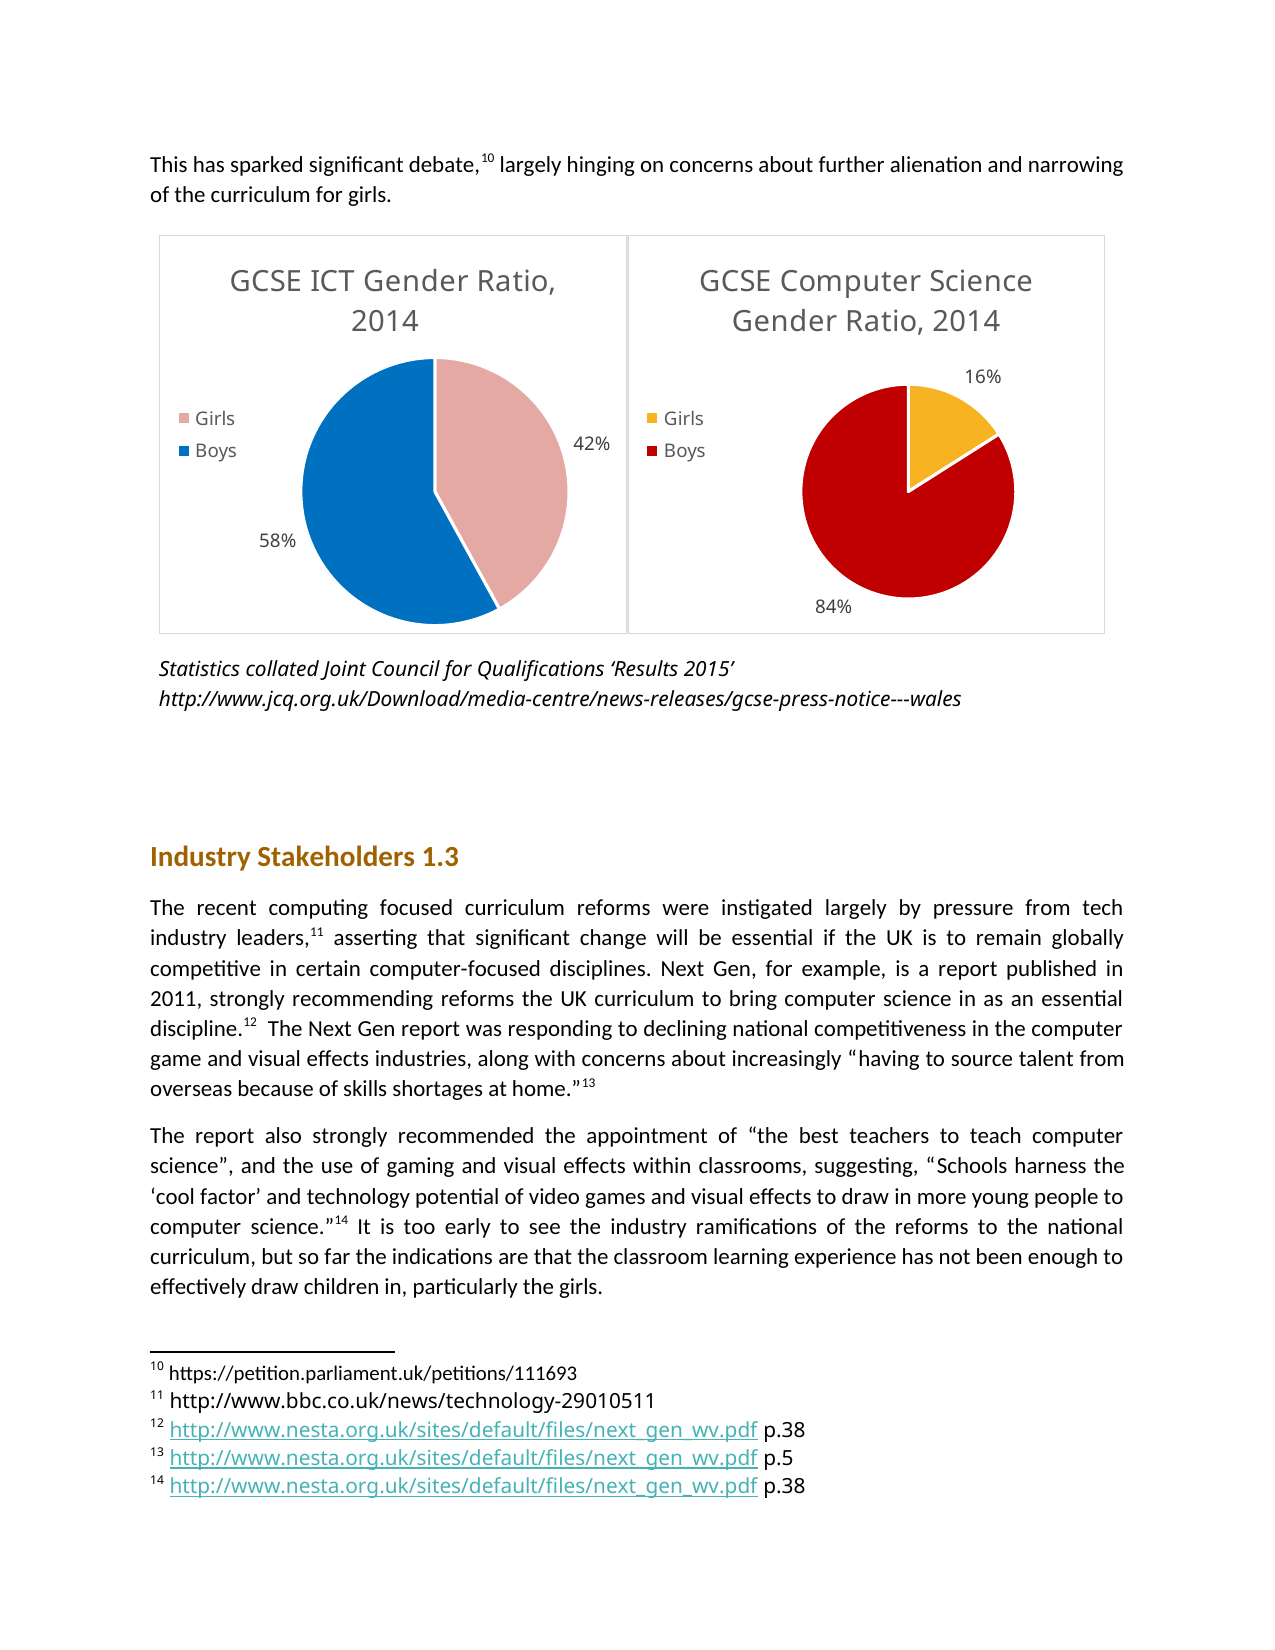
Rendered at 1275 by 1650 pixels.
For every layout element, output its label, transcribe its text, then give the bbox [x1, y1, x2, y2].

text This has sparked significant debate, largely hinging on concerns about further alienation and narrowing of the curriculum for girls. [150, 150, 1125, 208]
text The recent computing focused curriculum reforms were instigated largely by pressure from tech industry leaders, asserting that significant change will be essential if the UK is to remain globally competitive in certain computer-focused disciplines. Next Gen, for example, is a report published in 2011, strongly recommending reforms the UK curriculum to bring computer science in as an essential discipline. The Next Gen report was responding to declining national competitiveness in the computer game and visual effects industries, along with concerns about increasingly “having to source talent from overseas because of skills shortages at home.” [150, 893, 1125, 1102]
text The report also strongly recommended the appointment of “the best teachers to teach computer science”, and the use of gaming and visual effects within classrooms, suggesting, “Schools harness the ‘cool factor’ and technology potential of video games and visual effects to draw in more young people to computer science.” It is too early to see the industry ramifications of the reforms to the national curriculum, but so far the indications are that the classroom learning experience has not been enough to effectively draw children in, particularly the girls. [150, 1121, 1125, 1300]
text Industry Stakeholders 1.3 [150, 838, 1125, 874]
